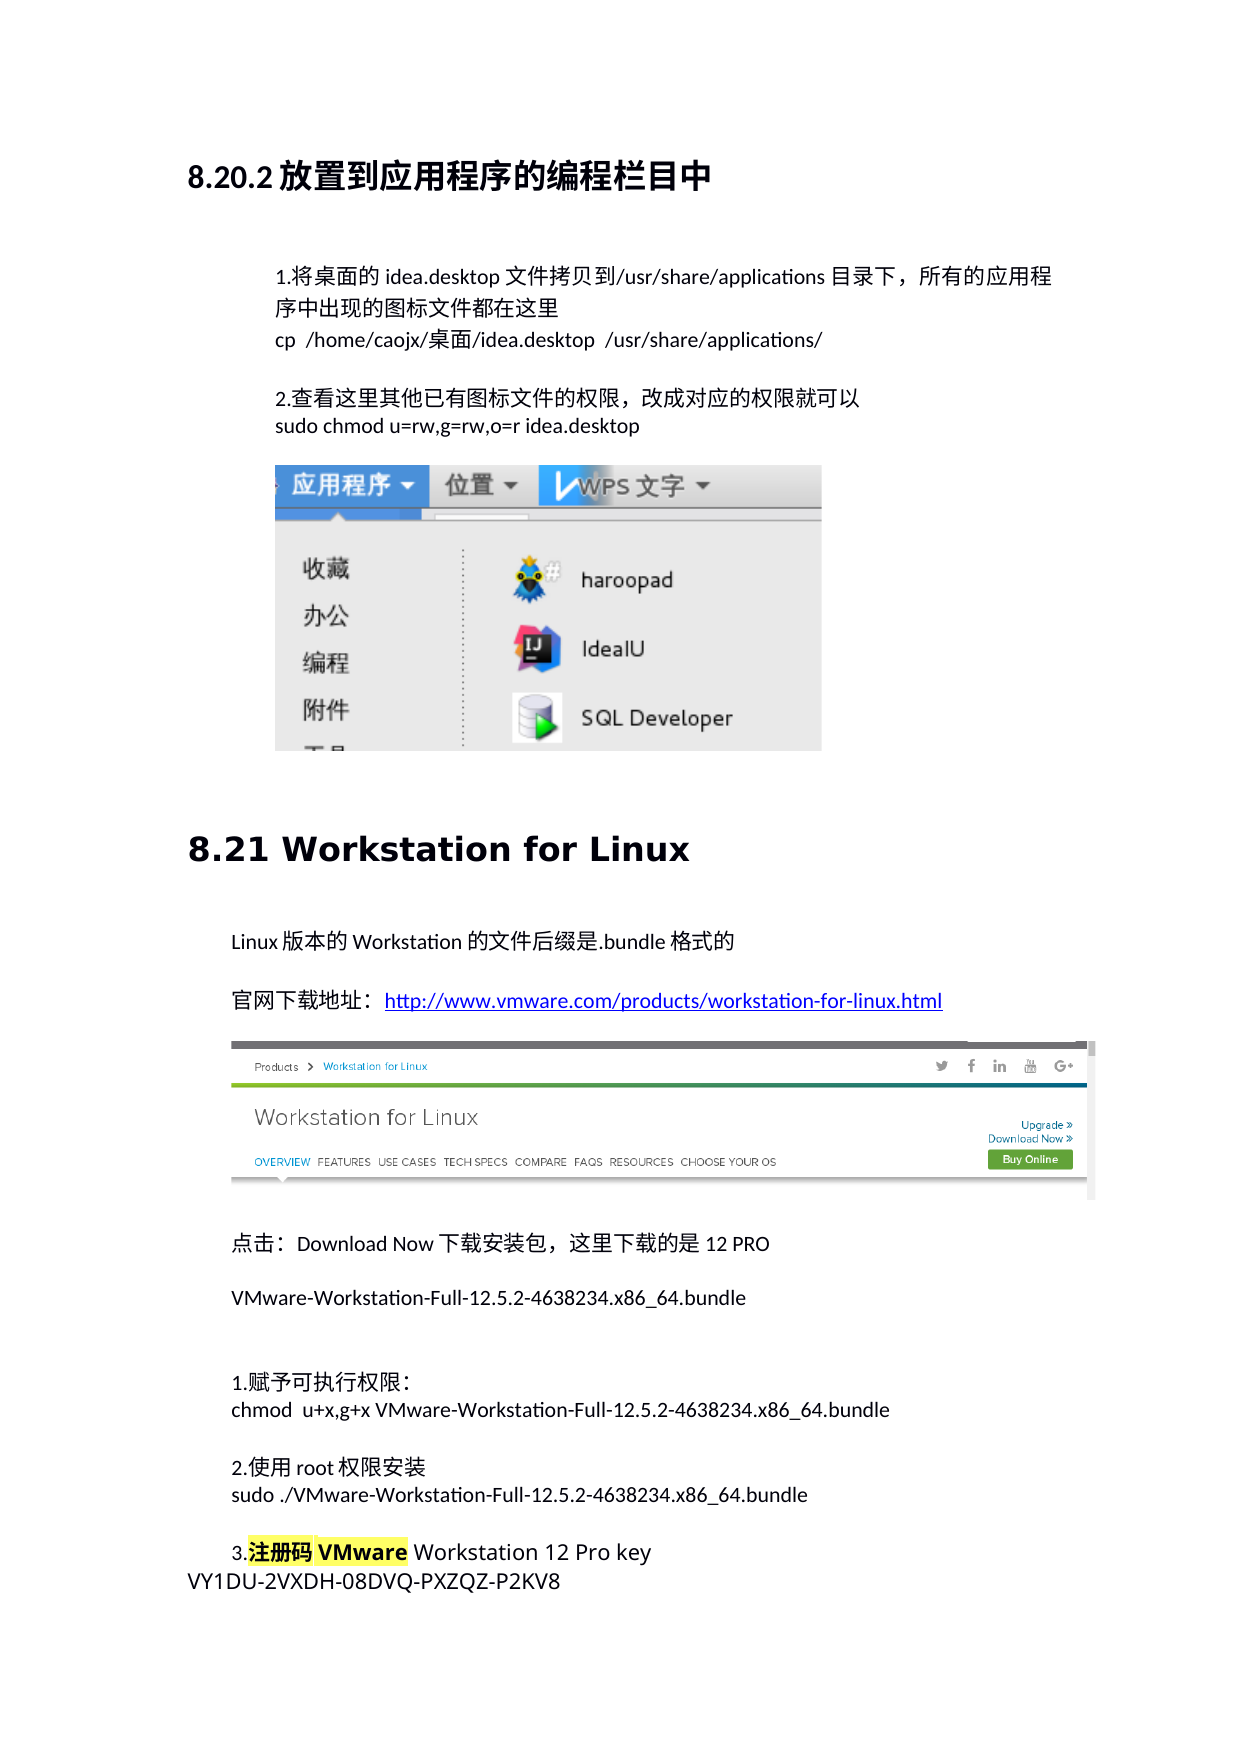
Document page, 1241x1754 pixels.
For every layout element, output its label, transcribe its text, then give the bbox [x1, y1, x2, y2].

text 8.20.2放置到应用程序的编程栏目中 [187, 150, 1053, 198]
picture [231, 1041, 1096, 1200]
list 将桌面的idea.desktop文件拷贝到/usr/share/applications目录下，所有的应用程序中出现的图标文件都在这里 [275, 259, 1053, 322]
list chmod u+x,g+x VMware-Workstation-Full-12.5.2-4638234.x86_64.bundle [187, 1396, 1053, 1423]
list cp /home/caojx/桌面/idea.desktop /usr/share/applications/ [231, 322, 1053, 354]
list 官网下载地址：http://www.vmware.com/products/workstation-for-linux.html [187, 983, 1053, 1014]
picture [275, 465, 822, 751]
list VMware-Workstation-Full-12.5.2-4638234.x86_64.bundle [187, 1284, 1053, 1311]
list 使用root权限安装 [187, 1449, 1053, 1481]
list 查看这里其他已有图标文件的权限，改成对应的权限就可以 [275, 381, 1053, 412]
list 点击：Download Now下载安装包，这里下载的是12 PRO [187, 1226, 1053, 1258]
list sudo chmod u=rw,g=rw,o=r idea.desktop [231, 412, 1053, 439]
list sudo ./VMware-Workstation-Full-12.5.2-4638234.x86_64.bundle [187, 1481, 1053, 1508]
list 1.赋予可执行权限： [187, 1364, 1053, 1396]
list 注册码VMware Workstation 12 Pro key VY1DU-2VXDH-08DVQ-PXZQZ-P2KV8 VF58R-28D9P-0882Z-5GX7G-NPUTF YG7XR-4GYEJ-4894Y-VFMNZ-YA296 [187, 1534, 1053, 1596]
subtitle 8.21 Workstation for Linux [187, 831, 1053, 869]
text Linux版本的Workstation的文件后缀是.bundle格式的 [187, 924, 1053, 956]
